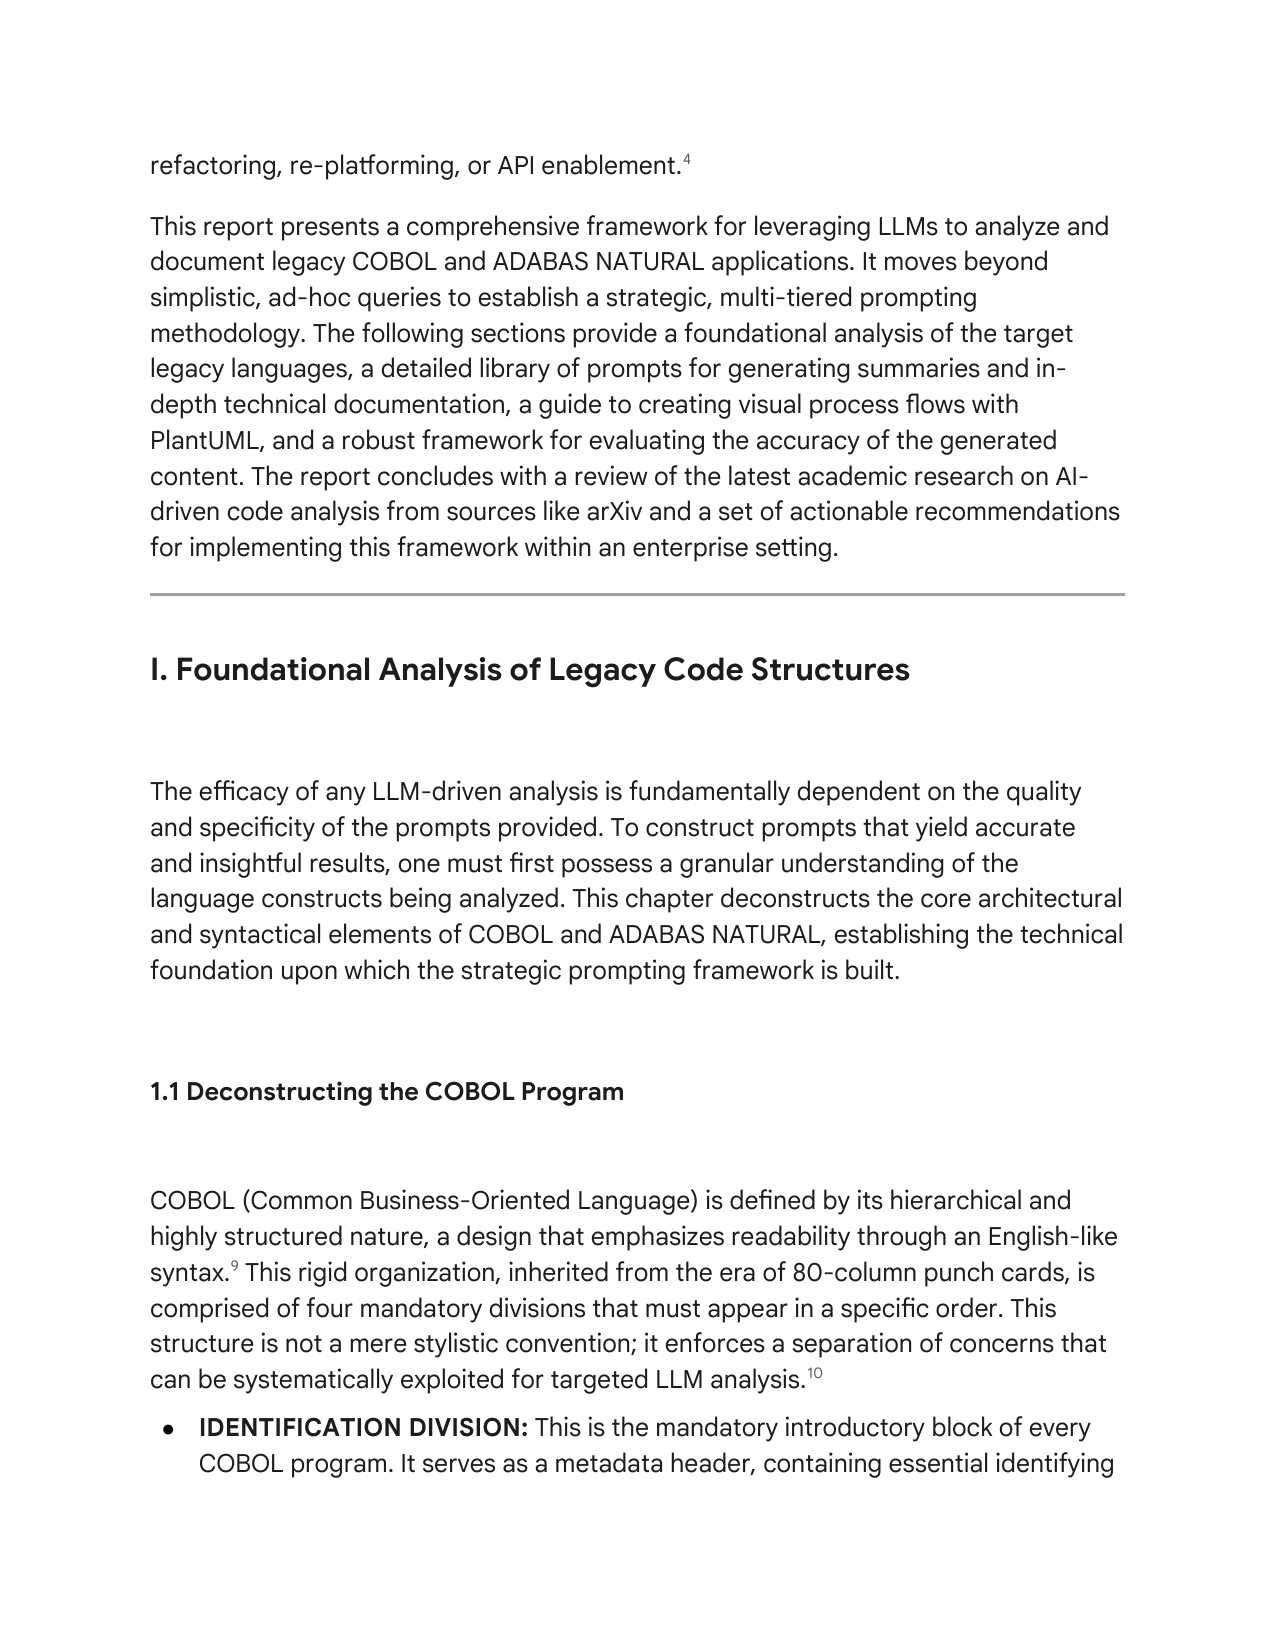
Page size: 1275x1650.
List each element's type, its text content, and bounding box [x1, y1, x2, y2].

subtitle 1.1 Deconstructing the COBOL Program [150, 1077, 1125, 1108]
subtitle I. Foundational Analysis of Legacy Code Structures [150, 650, 1125, 689]
text This report presents a comprehensive framework for leveraging LLMs to analyze and document legacy COBOL and ADABAS NATURAL applications. It moves beyond simplistic, ad-hoc queries to establish a strategic, multi-tiered prompting methodology. The following sections provide a foundational analysis of the target legacy languages, a detailed library of prompts for generating summaries and in-depth technical documentation, a guide to creating visual process flows with PlantUML, and a robust framework for evaluating the accuracy of the generated content. The report concludes with a review of the latest academic research on AI-driven code analysis from sources like arXiv and a set of actionable recommendations for implementing this framework within an enterprise setting. [150, 211, 1125, 564]
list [161, 1412, 1125, 1479]
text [150, 150, 1125, 181]
text The efficacy of any LLM-driven analysis is fundamentally dependent on the quality and specificity of the prompts provided. To construct prompts that yield accurate and insightful results, one must first possess a granular understanding of the language constructs being analyzed. This chapter deconstructs the core architectural and syntactical elements of COBOL and ADABAS NATURAL, establishing the technical foundation upon which the strategic prompting framework is built. [150, 777, 1125, 987]
text COBOL (Common Business-Oriented Language) is defined by its hierarchical and highly structured nature, a design that emphasizes readability through an English-like syntax.9 This rigid organization, inherited from the era of 80-column punch cards, is comprised of four mandatory divisions that must appear in a specific order. This structure is not a mere stylistic convention; it enforces a separation of concerns that can be systematically exploited for targeted LLM analysis.10 [150, 1186, 1125, 1396]
